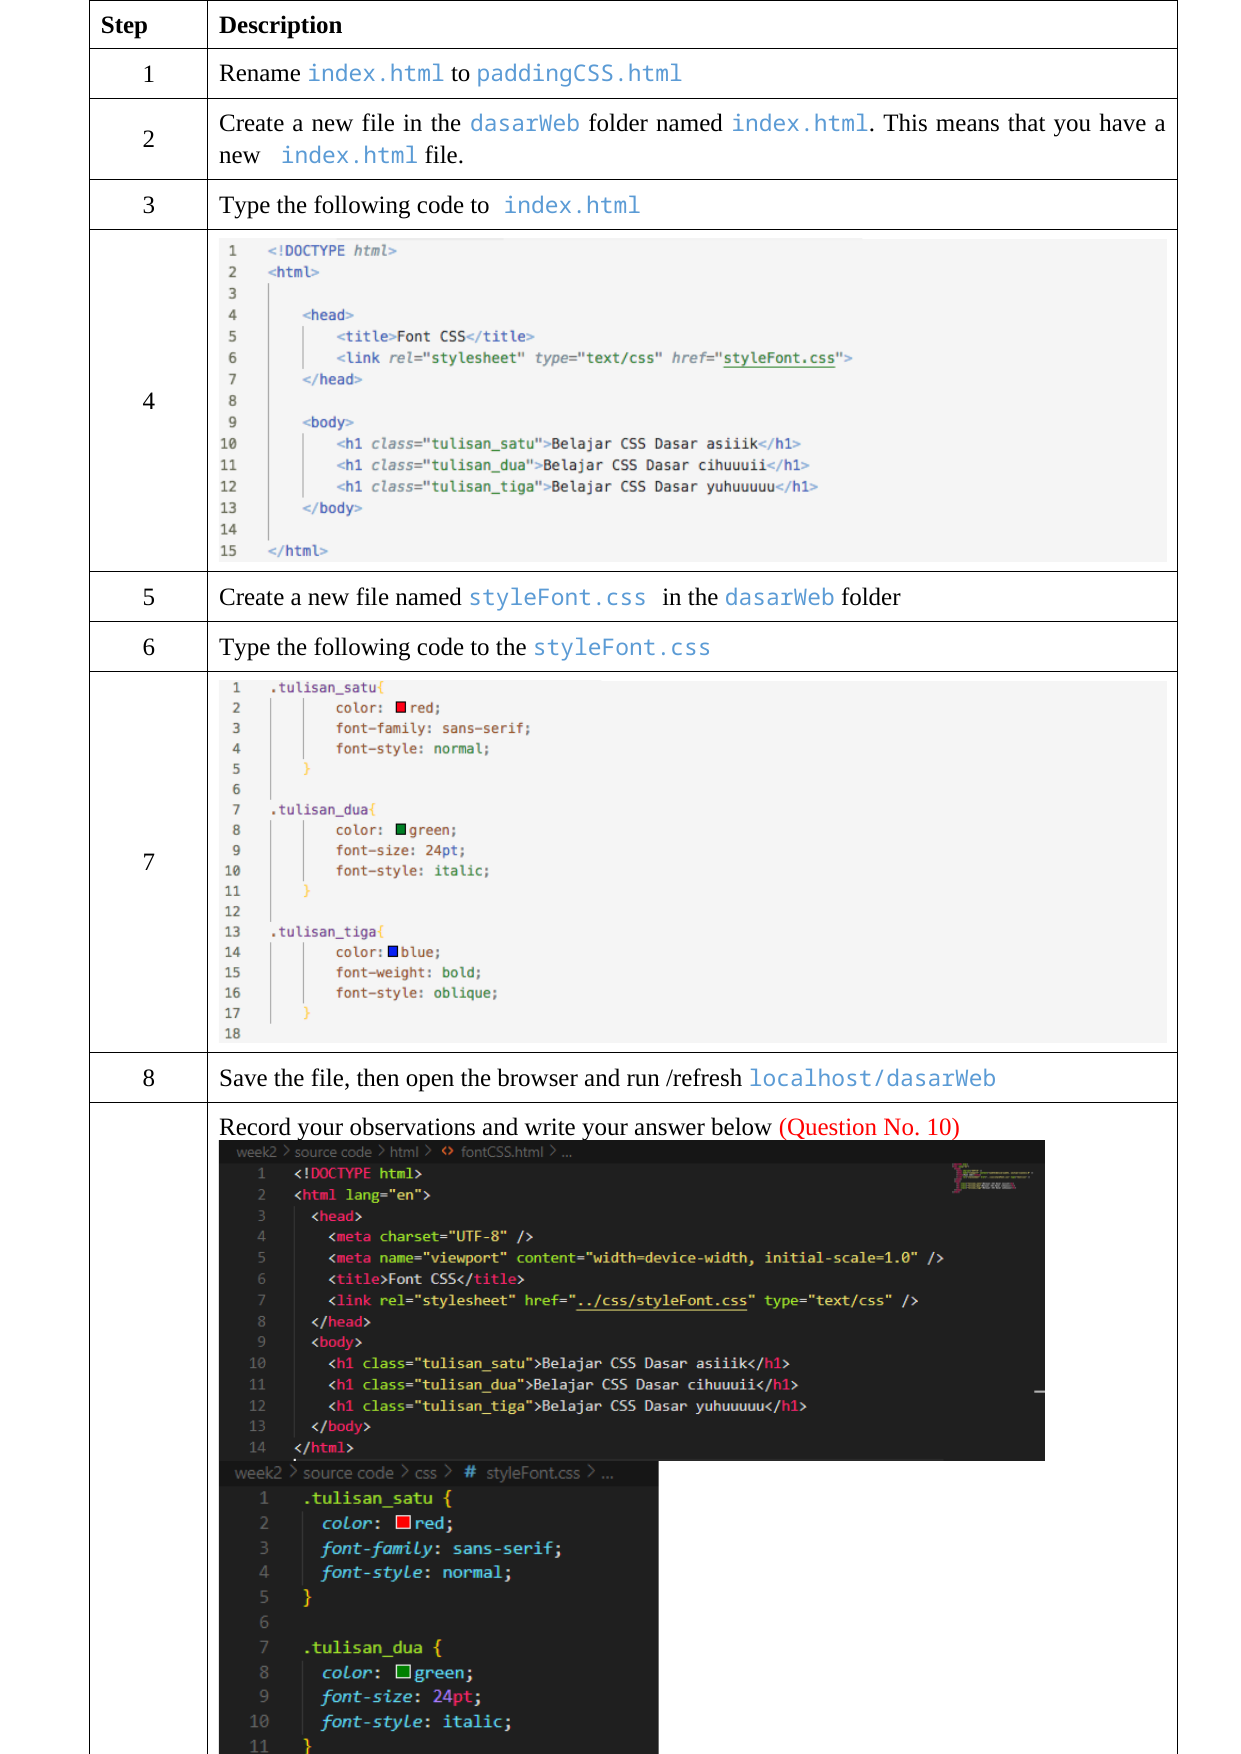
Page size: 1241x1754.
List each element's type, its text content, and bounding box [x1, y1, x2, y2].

table_cell 1 [90, 49, 207, 97]
table_cell 8 [90, 1053, 207, 1102]
table_cell Create a new file named styleFont.css in the dasarWeb folder [208, 572, 1177, 621]
table_cell 9 [90, 1103, 207, 1754]
table_cell 7 [90, 672, 207, 1052]
table_cell Create a new file in the dasarWeb folder named index.html. This means that you have a new index.html file. [208, 99, 1177, 179]
table_header Description [208, 1, 1177, 47]
table_cell 3 [90, 180, 207, 229]
table_cell Save the file, then open the browser and run /refresh localhost/dasarWeb [208, 1053, 1177, 1102]
picture [218, 680, 602, 1043]
table_cell 4 [90, 230, 207, 571]
table_cell Type the following code to the styleFont.css [208, 622, 1177, 671]
table_cell 6 [90, 622, 207, 671]
table_header Step [90, 1, 207, 47]
table_cell 2 [90, 99, 207, 179]
table_cell 5 [90, 572, 207, 621]
table_cell [208, 672, 1177, 1052]
table_cell Rename index.html to paddingCSS.html [208, 49, 1177, 97]
table_cell Type the following code to index.html [208, 180, 1177, 229]
table_cell [208, 230, 1177, 571]
picture [218, 1140, 1045, 1754]
picture [218, 238, 863, 562]
table_cell Record your observations and write your answer below (Question No. 10) My Answer : font-family is used as a collection of various types of fonts to be able to display fonts on a web browser that is used when the web does not have the font that is on the far left, then it will use the next type of font and so on until there is a type of font that is available on the web browser (from left to right in order). then for font-style it is used to set the style of the font [208, 1103, 1177, 1754]
